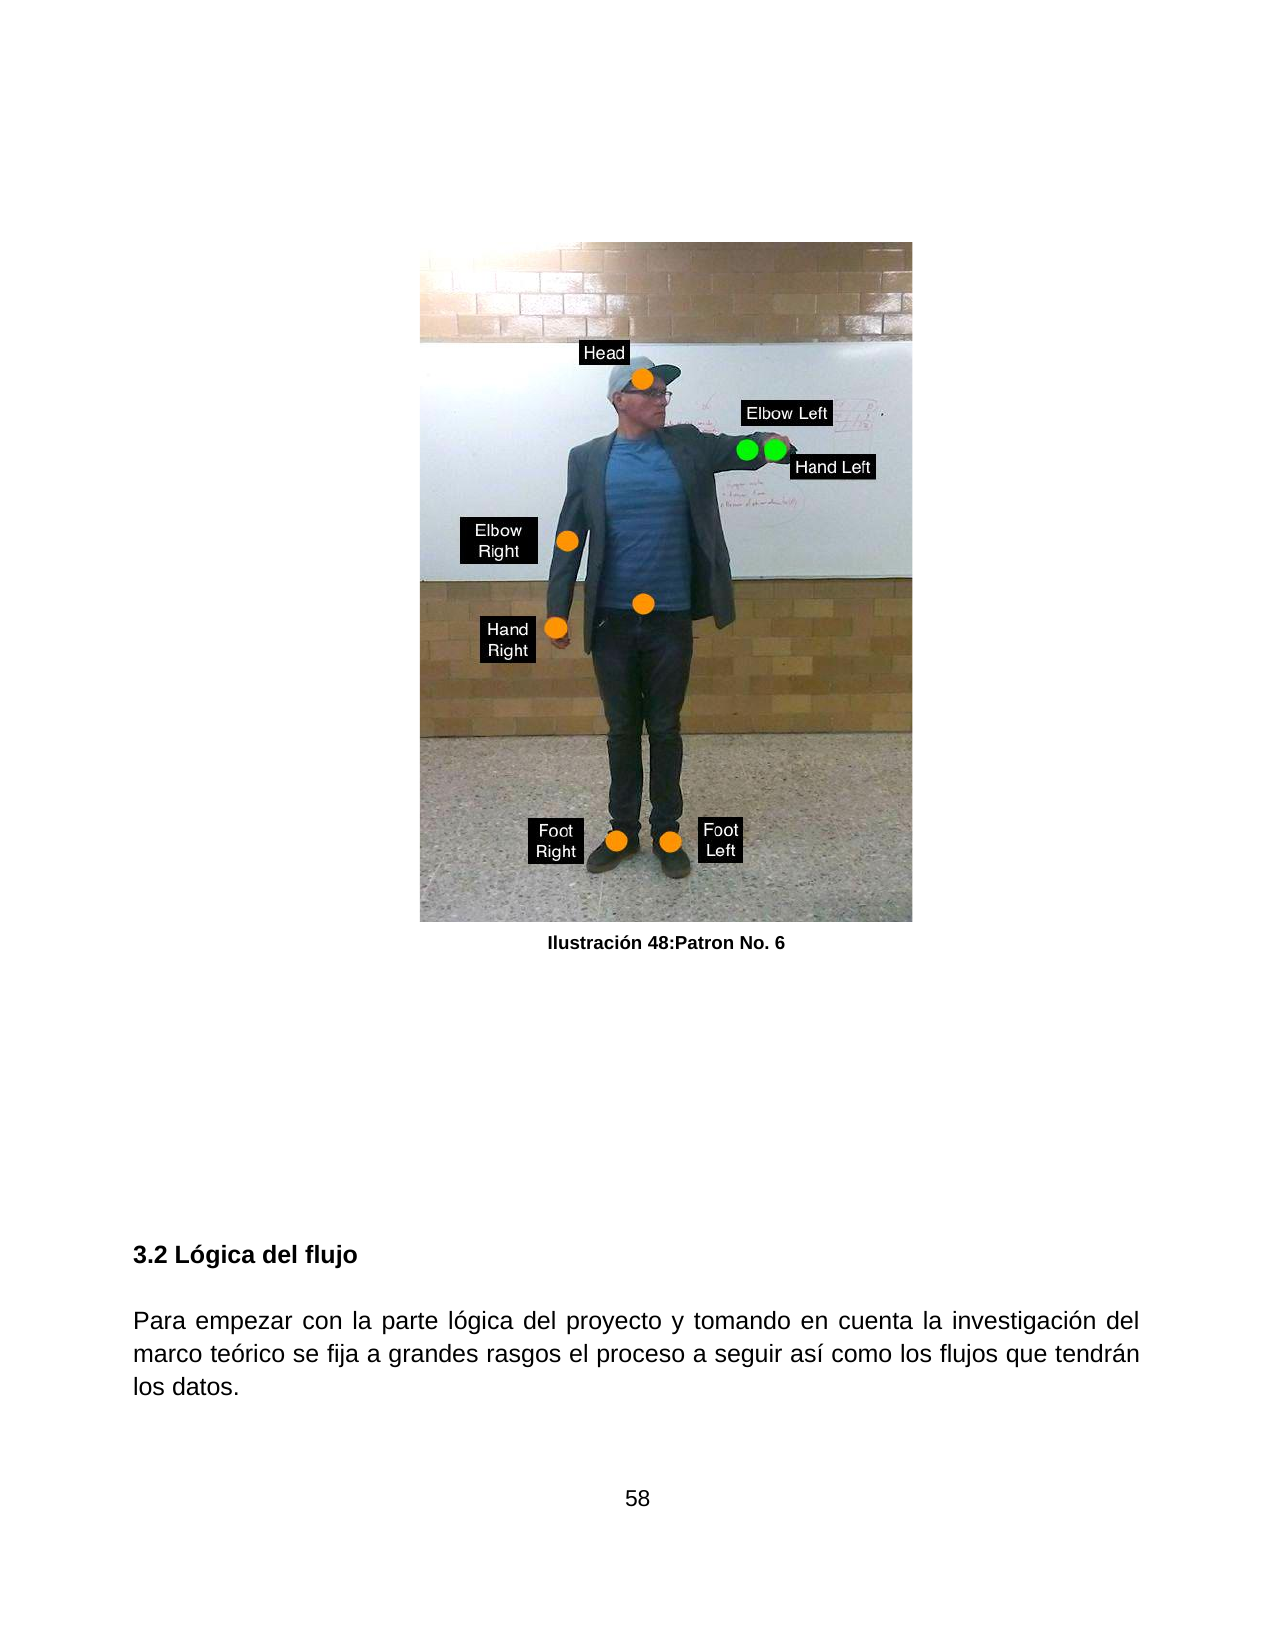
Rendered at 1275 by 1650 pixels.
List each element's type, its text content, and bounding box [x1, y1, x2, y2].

text Para empezar con la parte lógica del proyecto y tomando en cuenta la investigación del marco teórico se fija a grandes rasgos el proceso a seguir así como los flujos que tendrán los datos. [133, 1306, 1142, 1401]
subtitle 3.2 Lógica del flujo [133, 1240, 1142, 1268]
picture [419, 242, 913, 922]
